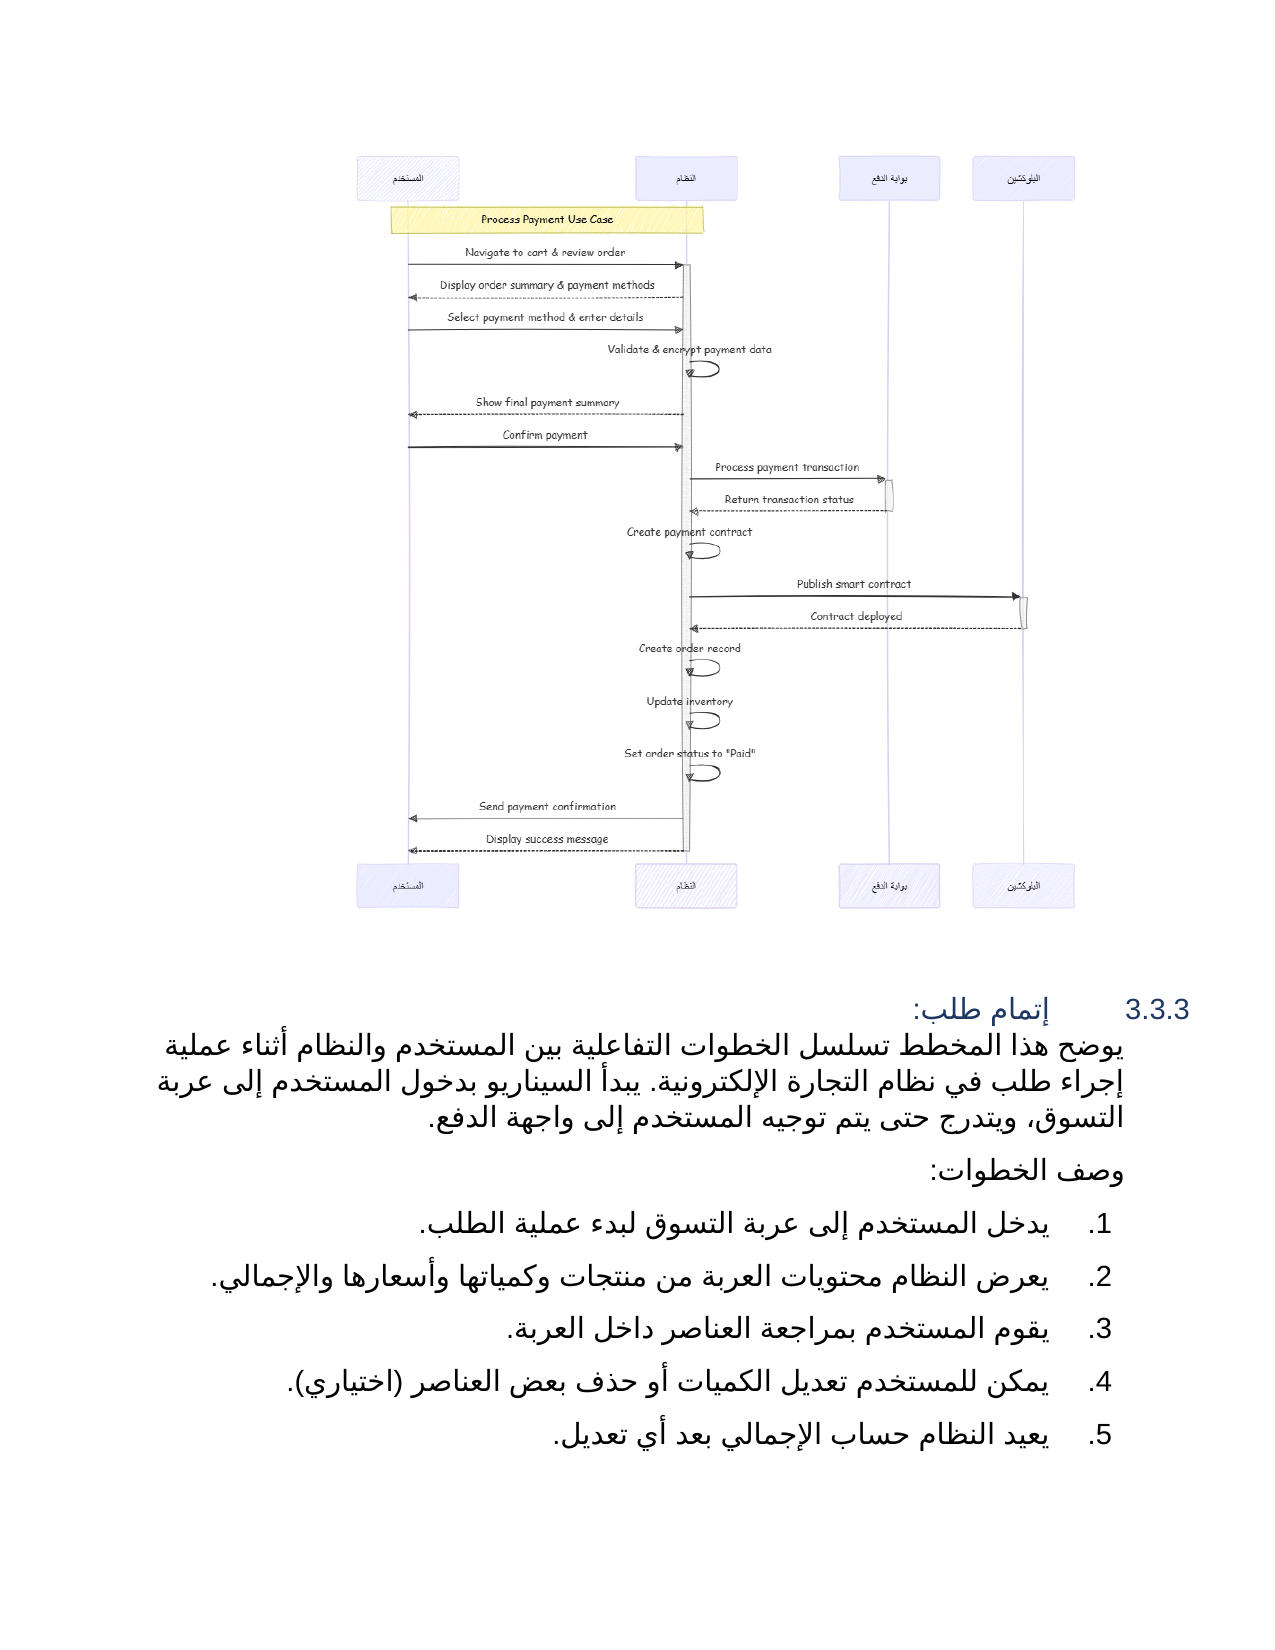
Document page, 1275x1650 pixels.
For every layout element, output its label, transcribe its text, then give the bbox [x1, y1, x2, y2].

picture [298, 150, 1125, 915]
subtitle إتمام طلب: [150, 992, 1125, 1025]
text يوضح هذا المخطط تسلسل الخطوات التفاعلية بين المستخدم والنظام أثناء عملية إجراء طلب في نظام التجارة الإلكترونية. يبدأ السيناريو بدخول المستخدم إلى عربة التسوق، ويتدرج حتى يتم توجيه المستخدم إلى واجهة الدفع. [150, 1028, 1125, 1134]
list يعيد النظام حساب الإجمالي بعد أي تعديل. [150, 1417, 1087, 1451]
text وصف الخطوات: [150, 1153, 1125, 1187]
list يقوم المستخدم بمراجعة العناصر داخل العربة. [150, 1311, 1087, 1345]
list يعرض النظام محتويات العربة من منتجات وكمياتها وأسعارها والإجمالي. [150, 1259, 1087, 1292]
list يدخل المستخدم إلى عربة التسوق لبدء عملية الطلب. [150, 1206, 1087, 1239]
list يمكن للمستخدم تعديل الكميات أو حذف بعض العناصر (اختياري). [150, 1364, 1087, 1398]
